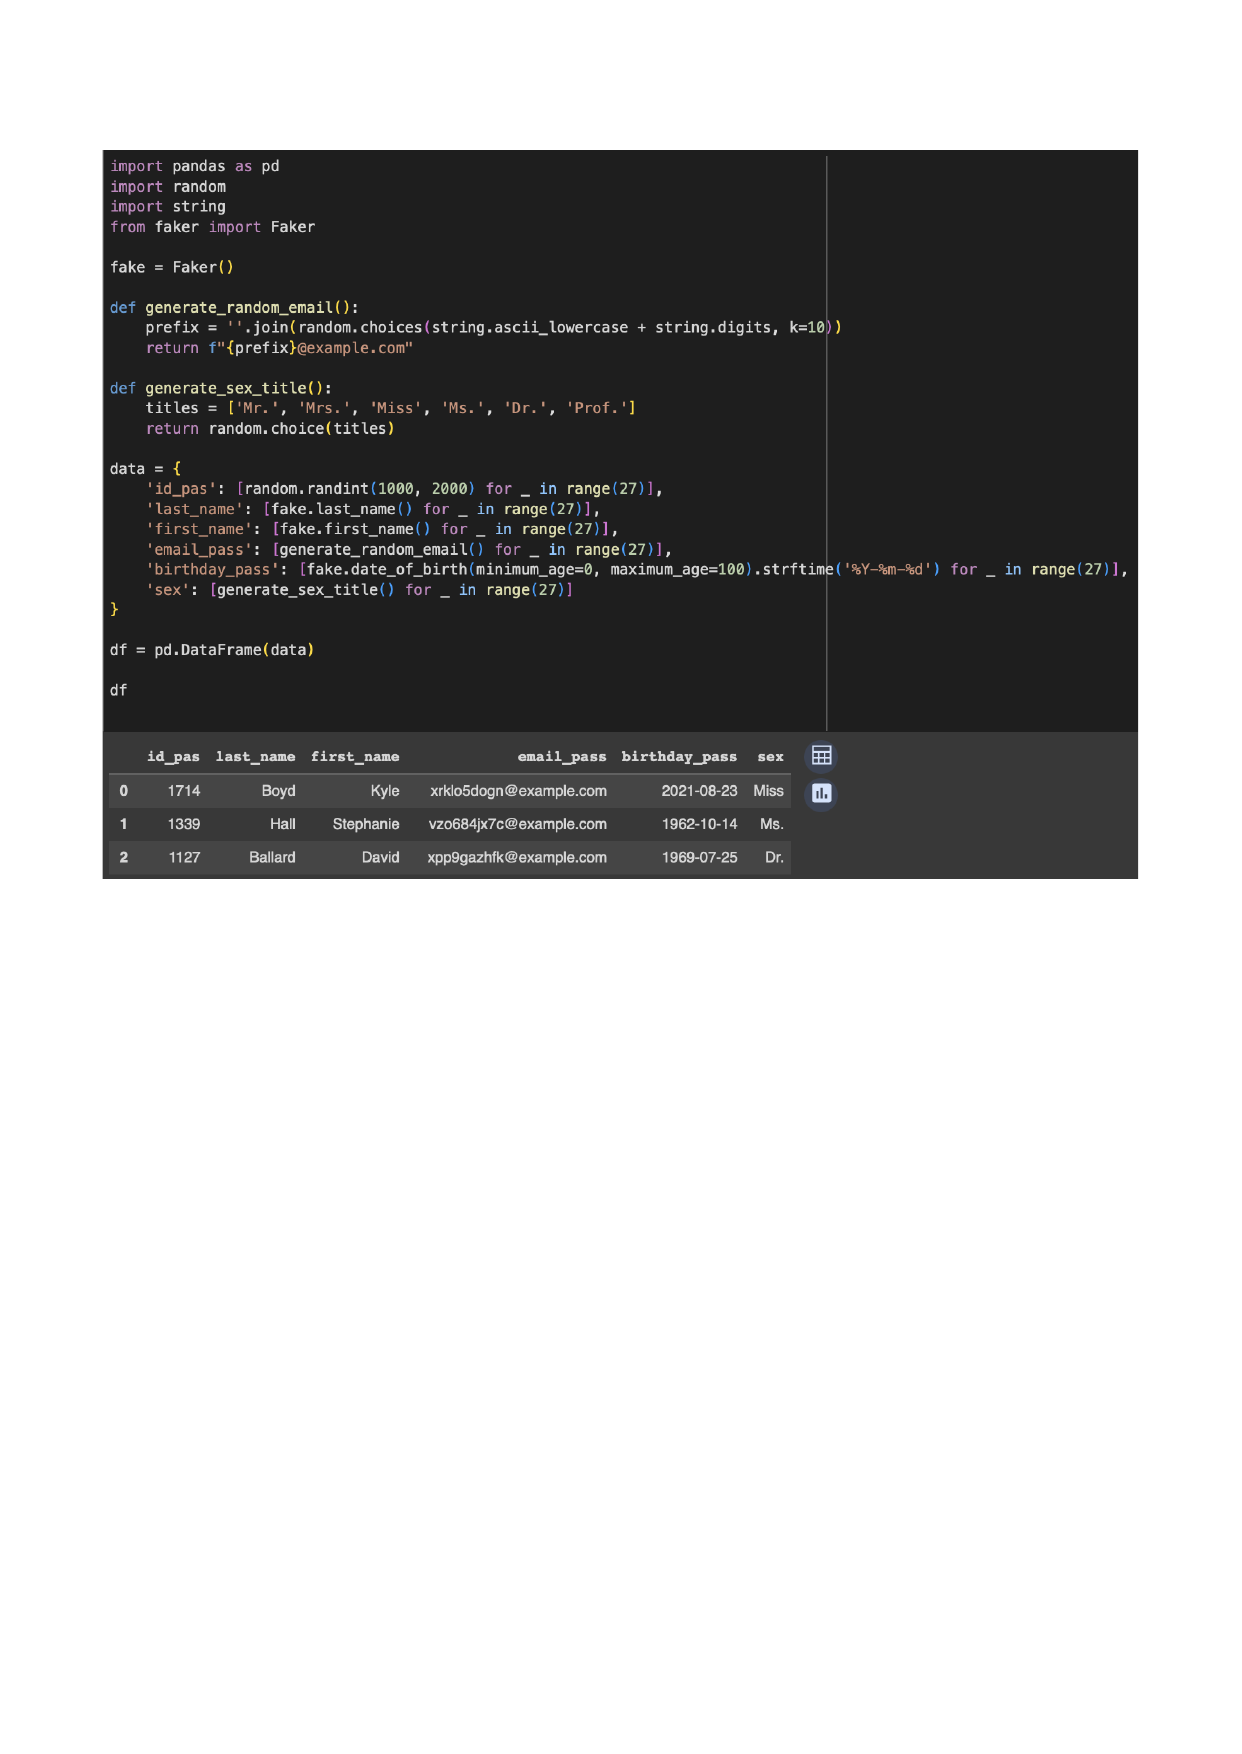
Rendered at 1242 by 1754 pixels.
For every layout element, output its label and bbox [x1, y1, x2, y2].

picture [102, 150, 1139, 879]
